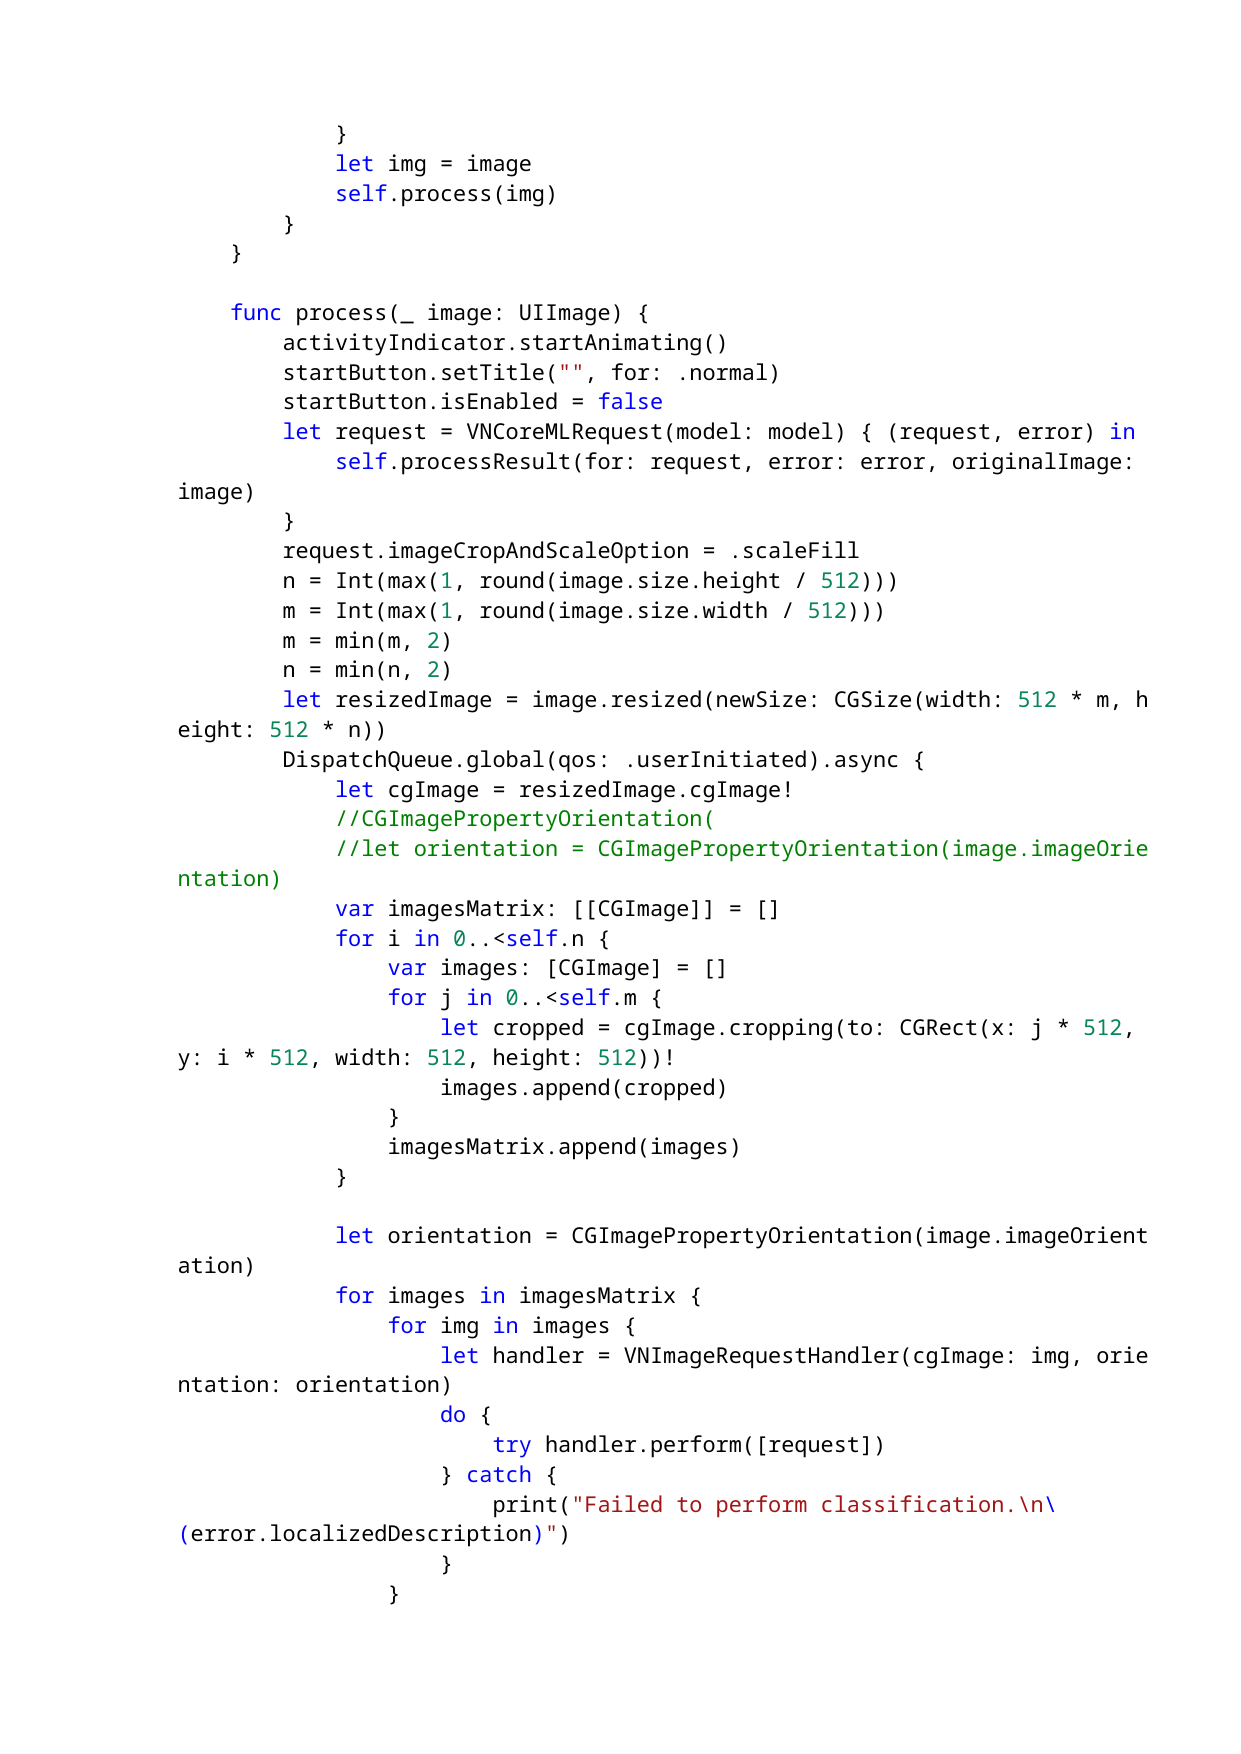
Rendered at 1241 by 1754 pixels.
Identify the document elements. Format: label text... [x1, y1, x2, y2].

text n = Int(max(1, round(image.size.height / 512))) [177, 565, 1152, 595]
text self.processResult(for: request, error: error, originalImage: image) [177, 446, 1152, 505]
text } [177, 505, 1152, 535]
text } [177, 237, 1152, 267]
text } [177, 1161, 1152, 1191]
text let cgImage = resizedImage.cgImage! [177, 773, 1152, 803]
text let img = image [177, 148, 1152, 178]
text } catch { [177, 1459, 1152, 1488]
text var imagesMatrix: [[CGImage]] = [] [177, 893, 1152, 922]
text do { [177, 1399, 1152, 1429]
text for i in 0..<self.n { [177, 922, 1152, 952]
text m = Int(max(1, round(image.size.width / 512))) [177, 595, 1152, 624]
text n = min(n, 2) [177, 654, 1152, 684]
text images.append(cropped) [177, 1071, 1152, 1101]
text } [177, 1101, 1152, 1131]
text } [177, 118, 1152, 148]
text startButton.setTitle("", for: .normal) [177, 356, 1152, 386]
text } [177, 1578, 1152, 1608]
text } [177, 1548, 1152, 1578]
text let request = VNCoreMLRequest(model: model) { (request, error) in [177, 416, 1152, 446]
text let handler = VNImageRequestHandler(cgImage: img, orientation: orientation) [177, 1339, 1152, 1399]
text print("Failed to perform classification.\n\(error.localizedDescription)") [177, 1488, 1152, 1548]
text for img in images { [177, 1310, 1152, 1339]
text self.process(img) [177, 178, 1152, 207]
text let orientation = CGImagePropertyOrientation(image.imageOrientation) [177, 1220, 1152, 1280]
text imagesMatrix.append(images) [177, 1131, 1152, 1161]
text let cropped = cgImage.cropping(to: CGRect(x: j * 512, y: i * 512, width: 512, height: 512))! [177, 1012, 1152, 1071]
text for j in 0..<self.m { [177, 982, 1152, 1012]
text //let orientation = CGImagePropertyOrientation(image.imageOrientation) [177, 833, 1152, 893]
text request.imageCropAndScaleOption = .scaleFill [177, 535, 1152, 565]
text startButton.isEnabled = false [177, 386, 1152, 416]
text var images: [CGImage] = [] [177, 952, 1152, 982]
text func process(_ image: UIImage) { [177, 297, 1152, 327]
text activityIndicator.startAnimating() [177, 327, 1152, 356]
text for images in imagesMatrix { [177, 1280, 1152, 1310]
text } [177, 207, 1152, 237]
text let resizedImage = image.resized(newSize: CGSize(width: 512 * m, height: 512 * n)) [177, 684, 1152, 744]
text m = min(m, 2) [177, 624, 1152, 654]
text DispatchQueue.global(qos: .userInitiated).async { [177, 744, 1152, 773]
text try handler.perform([request]) [177, 1429, 1152, 1459]
text //CGImagePropertyOrientation( [177, 803, 1152, 833]
